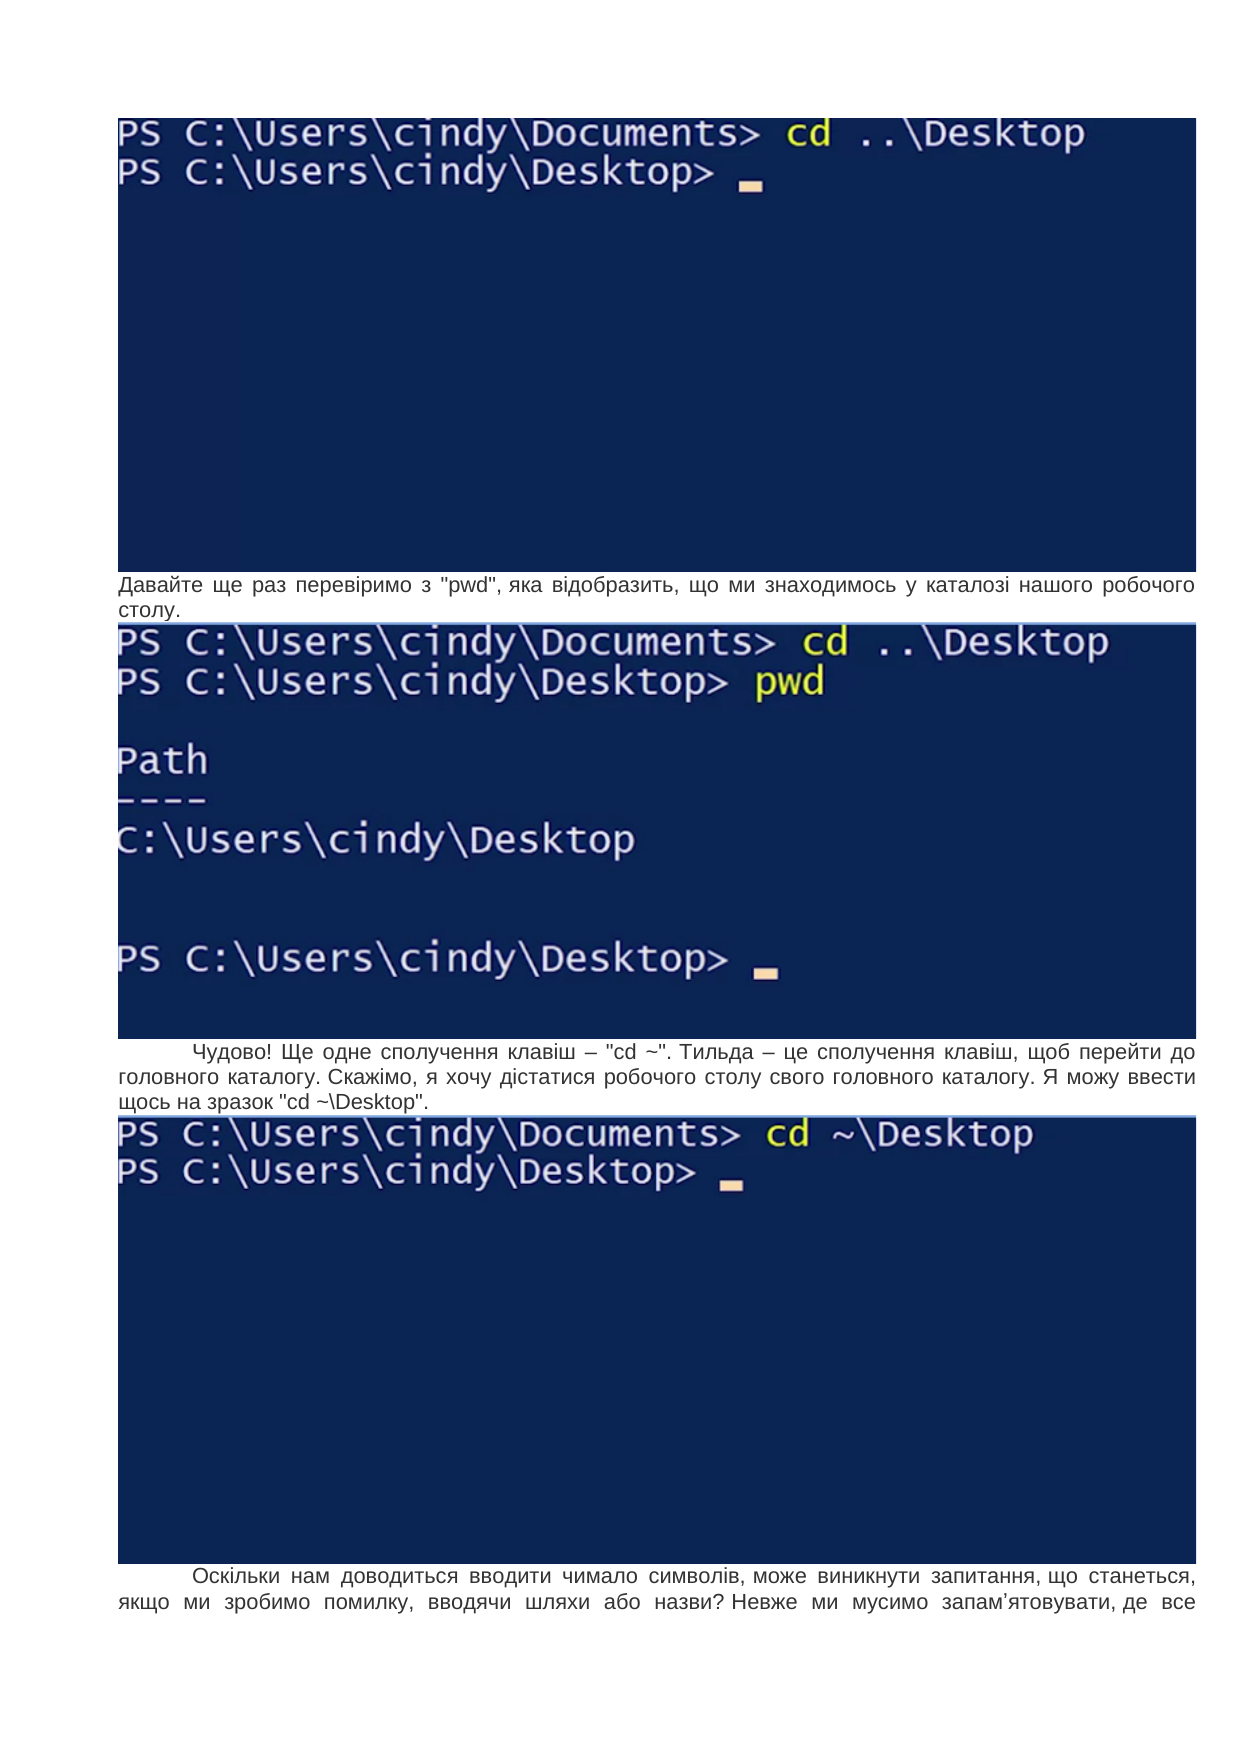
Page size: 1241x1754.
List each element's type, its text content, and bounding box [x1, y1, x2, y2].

text Давайте ще раз перевіримо з "pwd", яка відобразить, що ми знаходимось у каталозі нашого робочого столу. [118, 572, 1196, 621]
picture [118, 1114, 1197, 1564]
text Чудово! Ще одне сполучення клавіш – "cd ~". Тильда – це сполучення клавіш, щоб перейти до головного каталогу. Скажімо, я хочу дістатися робочого столу свого головного каталогу. Я можу ввести щось на зразок "cd ~\Desktop". [118, 1039, 1196, 1114]
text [118, 1564, 1196, 1614]
picture [118, 118, 1197, 572]
picture [118, 621, 1197, 1039]
